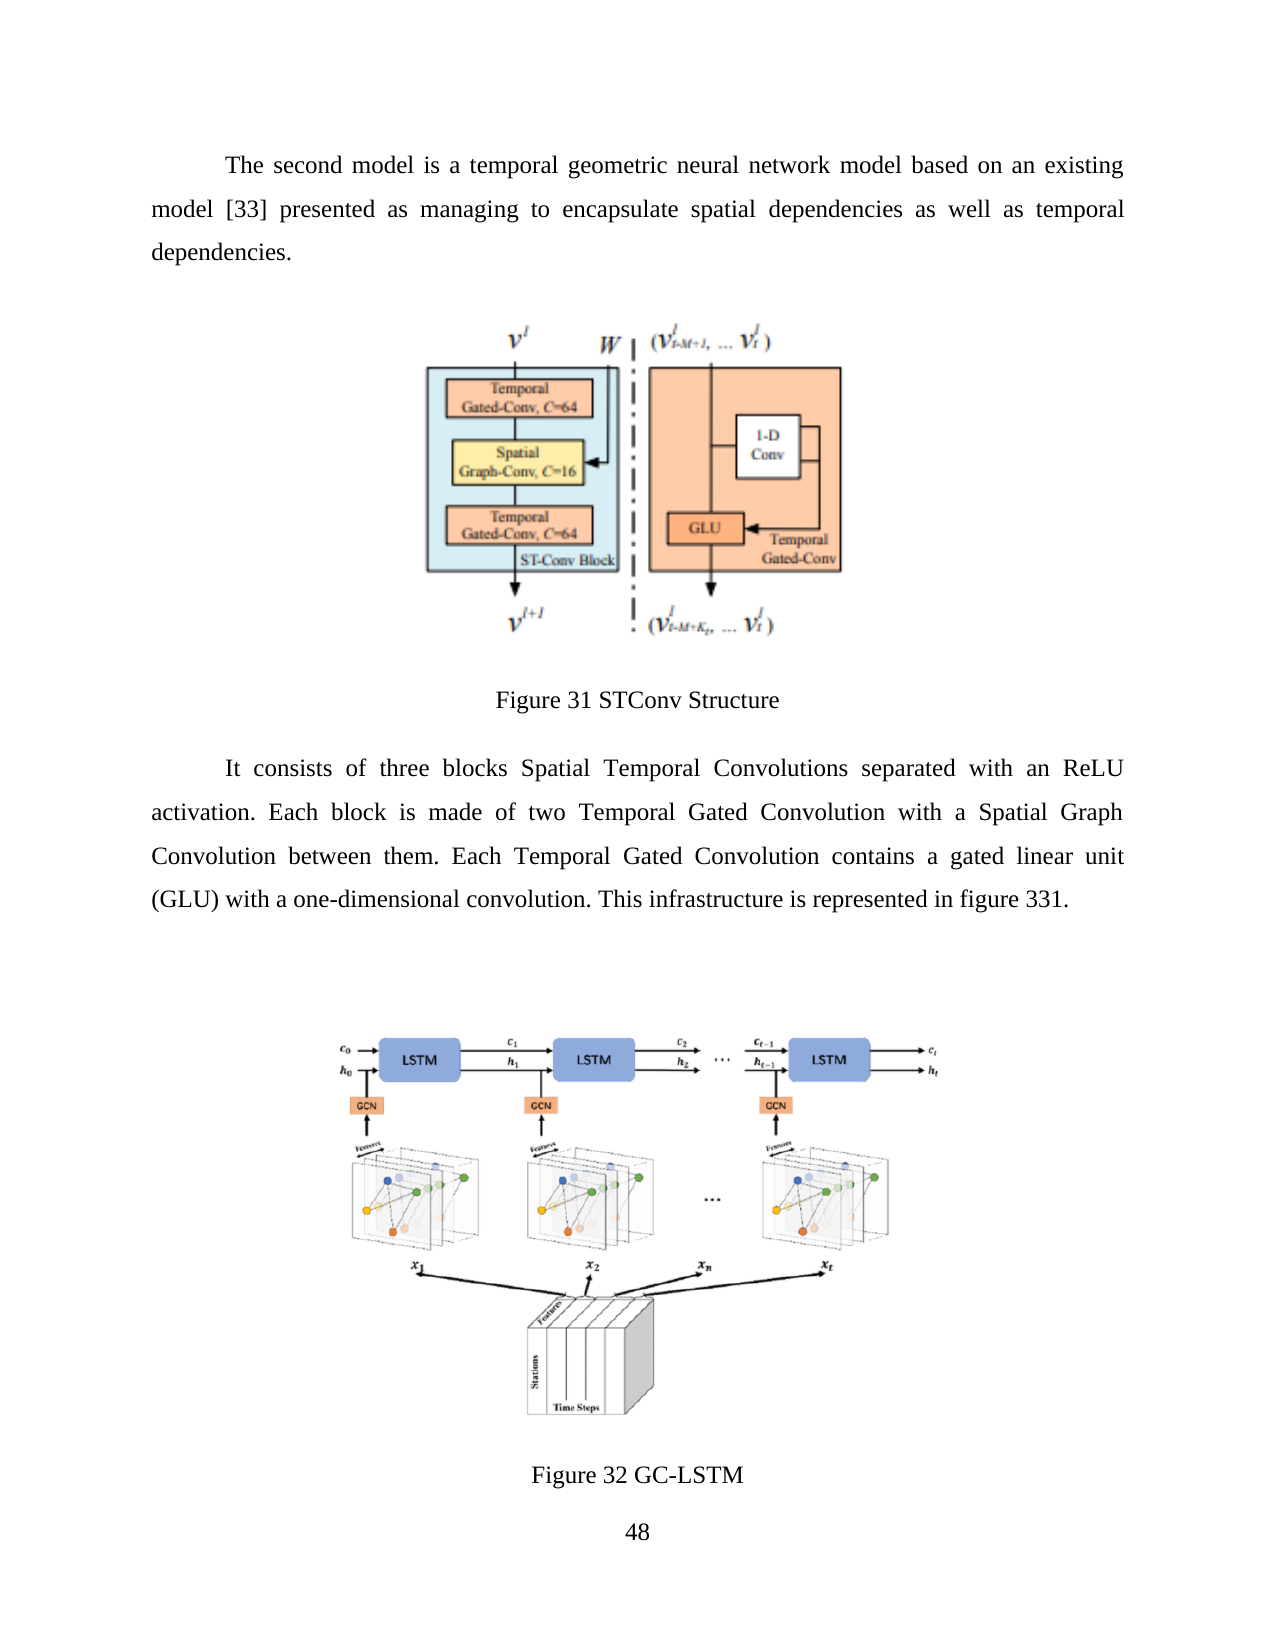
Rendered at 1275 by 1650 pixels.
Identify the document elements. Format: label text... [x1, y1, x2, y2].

text The second model is a temporal geometric neural network model based on an existing model presented as managing to encapsulate spatial dependencies as well as temporal dependencies. [151, 150, 1125, 266]
picture [418, 305, 857, 647]
text It consists of three blocks Spatial Temporal Convolutions separated with an ReLU activation. Each block is made of two Temporal Gated Convolution with a Spatial Graph Convolution between them. Each Temporal Gated Convolution contains a gated linear unit (GLU) with a one-dimensional convolution. This infrastructure is represented in figure 331. [151, 753, 1125, 913]
picture [333, 1020, 942, 1421]
